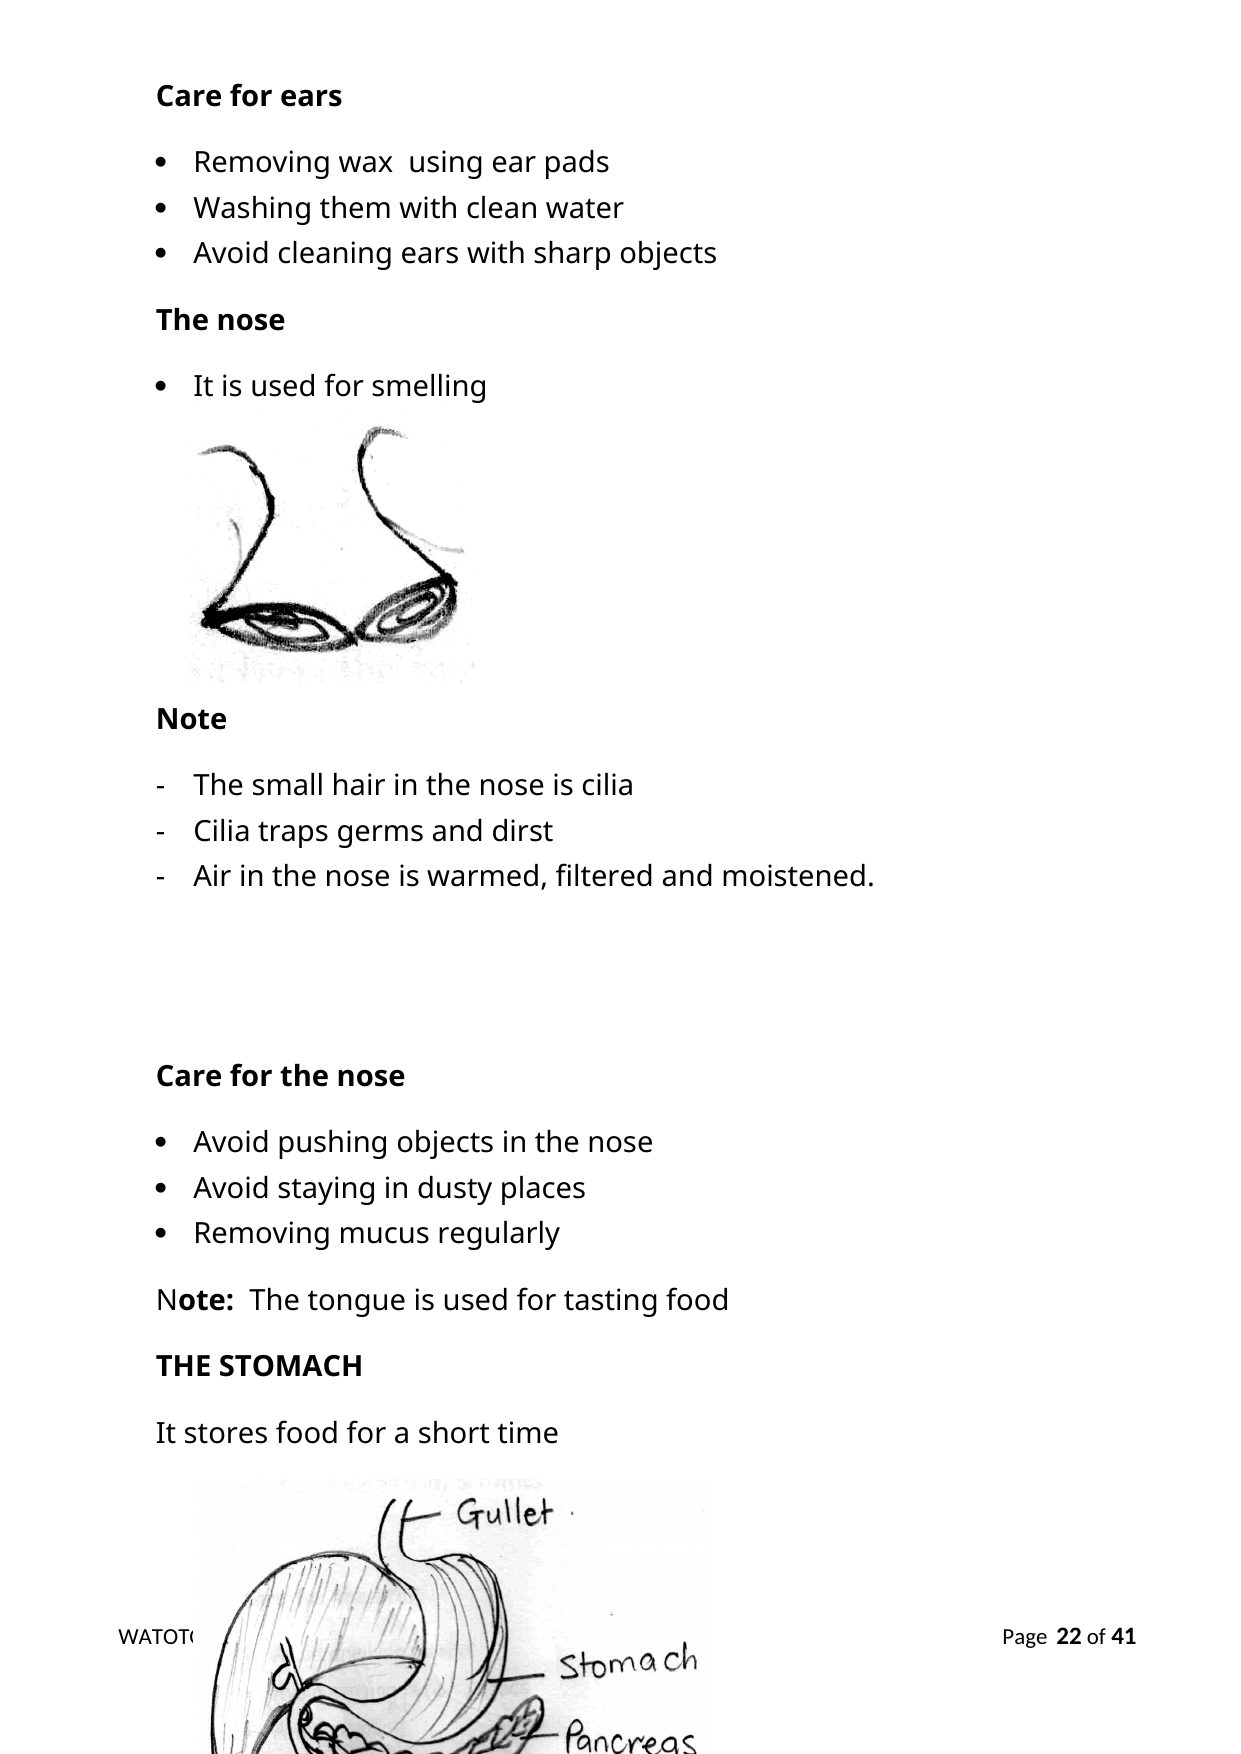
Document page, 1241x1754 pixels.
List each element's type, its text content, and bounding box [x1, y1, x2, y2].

text THE STOMACH [156, 1346, 1137, 1385]
list Washing them with clean water [156, 187, 1137, 227]
list The small hair in the nose is cilia [156, 764, 1137, 804]
text It stores food for a short time [156, 1412, 1137, 1452]
list Air in the nose is warmed, filtered and moistened. [156, 856, 1137, 895]
list Removing mucus regularly [156, 1213, 1137, 1252]
text Care for ears [156, 75, 1137, 115]
text Note [156, 698, 1137, 738]
list Removing wax using ear pads [156, 141, 1137, 181]
list Avoid cleaning ears with sharp objects [156, 233, 1137, 272]
text Care for the nose [156, 1055, 1137, 1095]
list It is used for smelling [156, 366, 1137, 405]
list Avoid pushing objects in the nose [156, 1121, 1137, 1161]
text Note: The tongue is used for tasting food [156, 1279, 1137, 1319]
list Avoid staying in dusty places [156, 1167, 1137, 1207]
list Cilia traps germs and dirst [156, 810, 1137, 850]
text The nose [156, 299, 1137, 339]
